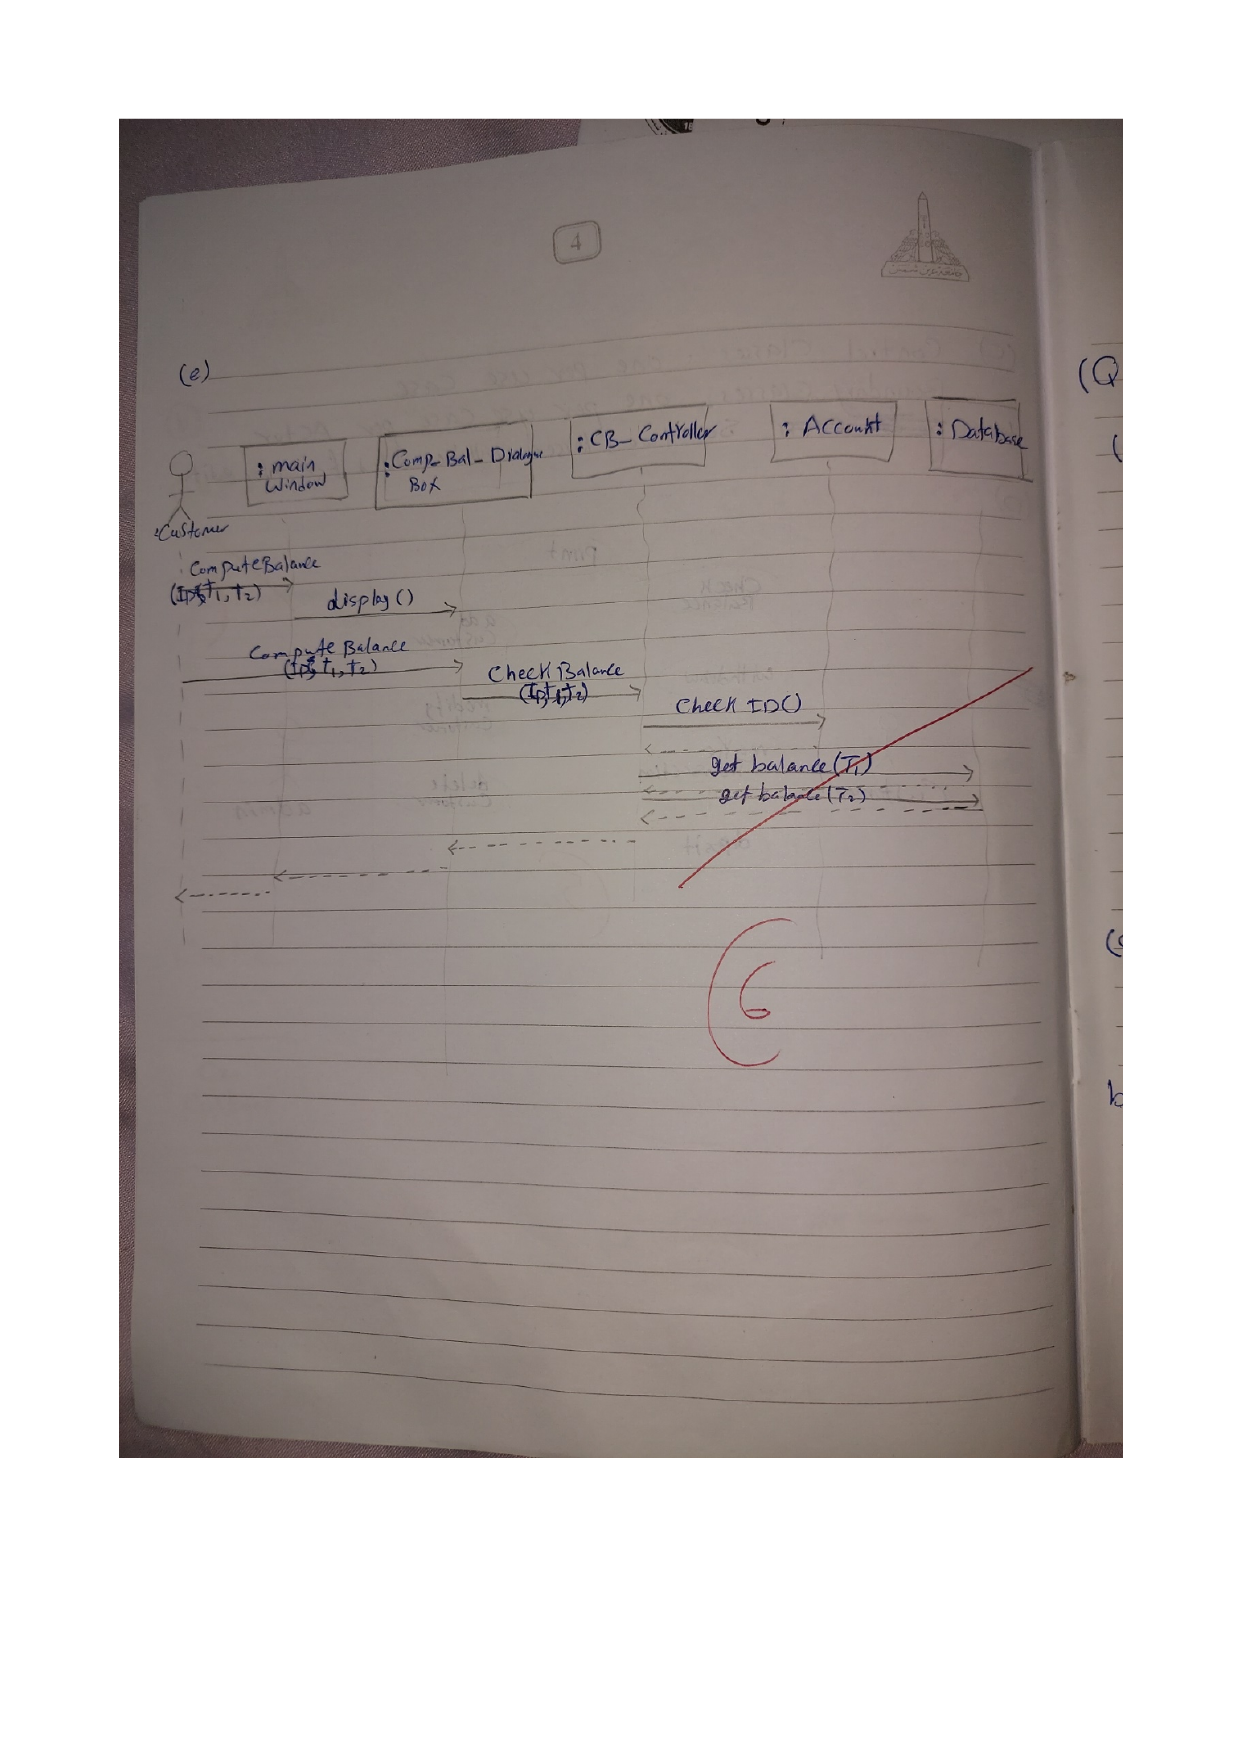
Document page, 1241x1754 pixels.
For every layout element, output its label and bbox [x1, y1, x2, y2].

picture [120, 120, 1123, 1456]
